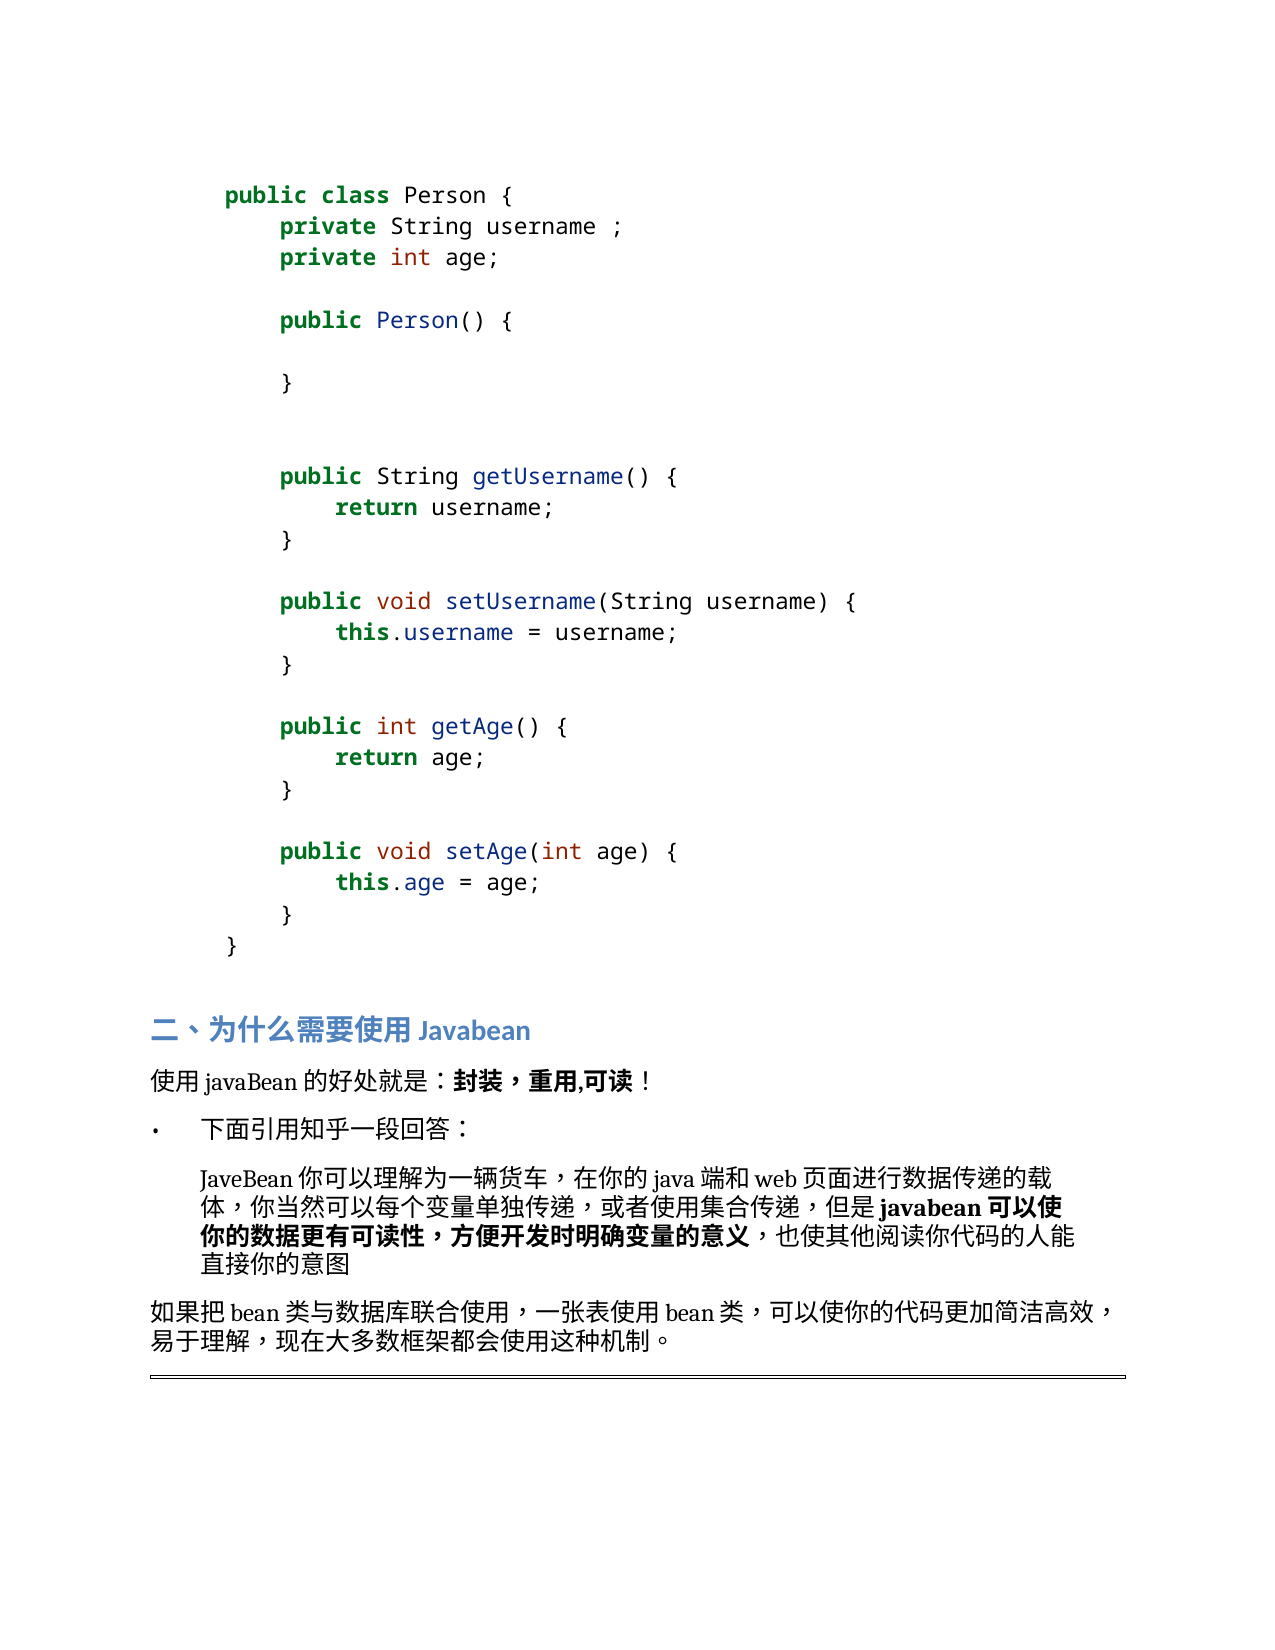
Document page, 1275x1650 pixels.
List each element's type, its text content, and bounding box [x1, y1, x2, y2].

text 如果把bean类与数据库联合使用，一张表使用bean类，可以使你的代码更加简洁高效，易于理解，现在大多数框架都会使用这种机制。 [150, 1299, 1125, 1356]
text JaveBean你可以理解为一辆货车，在你的java端和web页面进行数据传递的载体，你当然可以每个变量单独传递，或者使用集合传递，但是javabean可以使你的数据更有可读性，方便开发时明确变量的意义，也使其他阅读你代码的人能直接你的意图 [200, 1165, 1075, 1280]
list 下面引用知乎一段回答： [150, 1116, 1125, 1144]
text 使用javaBean的好处就是：封装，重用,可读！ [150, 1068, 1125, 1097]
text public class Person { private String username ; private int age; public Person() { } public String getUsername() { return username; } public void setUsername(String username) { this.username = username; } public int getAge() { return age; } public void setAge(int age) { this.age = age; } } [150, 150, 1125, 989]
subtitle 二、为什么需要使用Javabean [150, 1009, 1125, 1049]
